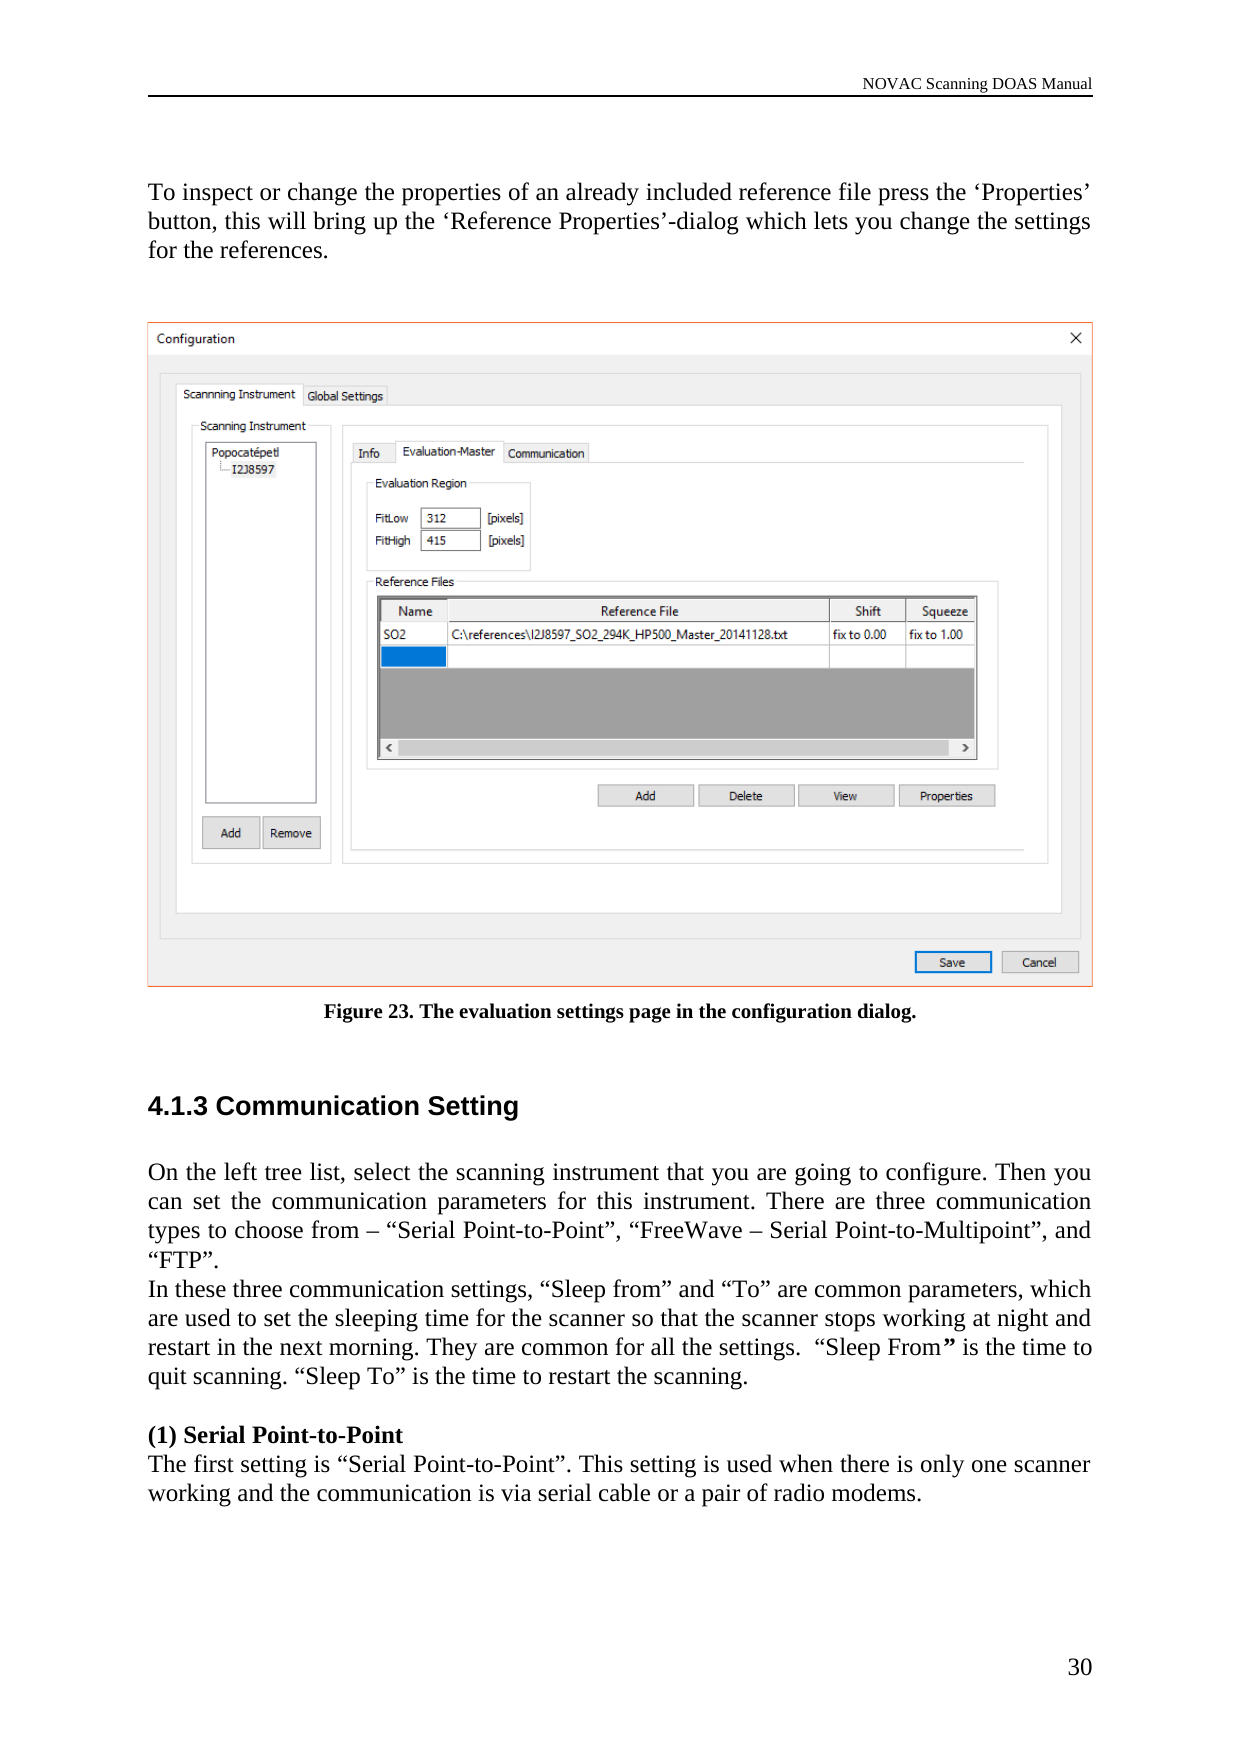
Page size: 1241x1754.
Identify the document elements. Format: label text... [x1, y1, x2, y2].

text On the left tree list, select the scanning instrument that you are going to configure. Then you can set the communication parameters for this instrument. There are three communication types to choose from – “Serial Point-to-Point”, “FreeWave – Serial Point-to-Multipoint”, and “FTP”. [148, 1157, 1093, 1273]
text In these three communication settings, “Sleep from” and “To” are common parameters, which are used to set the sleeping time for the scanner so that the scanner stops working at night and restart in the next morning. They are common for all the settings. “Sleep From” is the time to quit scanning. “Sleep To” is the time to restart the scanning. [148, 1273, 1093, 1390]
subtitle 4.1.3 Communication Setting [148, 1090, 1093, 1121]
text To inspect or change the properties of an already included reference file press the ‘Properties’ button, this will bring up the ‘Reference Properties’-dialog which lets you change the settings for the references. [148, 177, 1093, 264]
text The first setting is “Serial Point-to-Point”. This setting is used when there is only one scanner working and the communication is via serial cable or a pair of radio modems. [148, 1448, 1093, 1507]
text Figure 23. The evaluation settings page in the configuration dialog. [148, 999, 1093, 1023]
text (1) Serial Point-to-Point [148, 1419, 1093, 1448]
picture [147, 322, 1093, 987]
